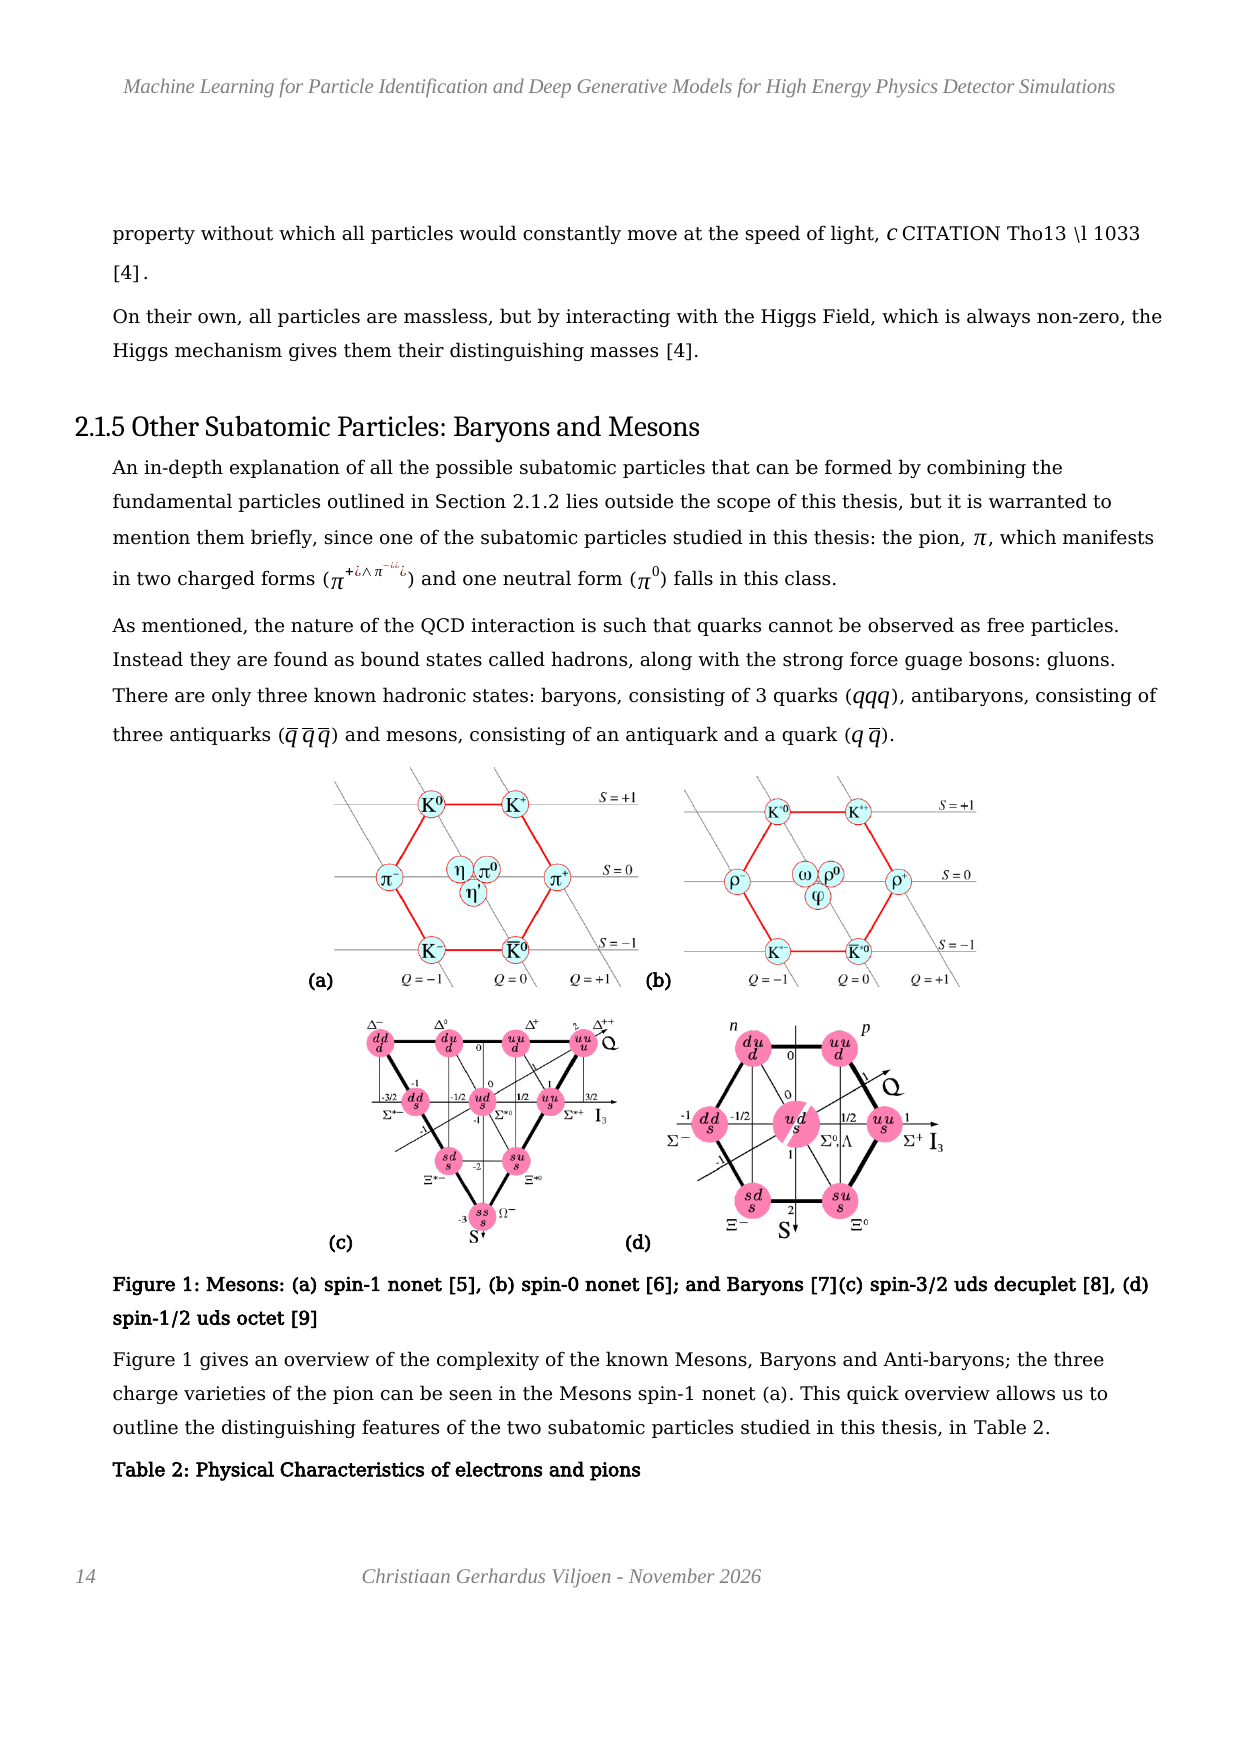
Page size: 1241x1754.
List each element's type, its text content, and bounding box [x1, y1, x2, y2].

text Table 2: Physical Characteristics of electrons and pions [112, 1457, 1165, 1480]
picture [334, 767, 639, 987]
text On their own, all particles are massless, but by interacting with the Higgs Field, which is always non-zero, the Higgs mechanism gives them their distinguishing masses. [112, 305, 1165, 361]
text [112, 219, 1165, 286]
text Figure 1: Mesons: (a) spin-1 nonet , (b) spin-0 nonet; and Baryons (c) spin-3/2 uds decuplet , (d) spin-1/2 uds octet [112, 1272, 1165, 1328]
picture [657, 1010, 951, 1249]
text An in-depth explanation of all the possible subatomic particles that can be formed by combining the fundamental particles outlined in Section 2.1.2 lies outside the scope of this thesis, but it is warranted to mention them briefly, since one of the subatomic particles studied in this thesis: the pion, , which manifests in two charged forms () and one neutral form () falls in this class. [112, 456, 1165, 594]
text As mentioned, the nature of the QCD interaction is such that quarks cannot be observed as free particles. Instead they are found as bound states called hadrons, along with the strong force guage bosons: gluons. There are only three known hadronic states: baryons, consisting of 3 quarks (), antibaryons, consisting of three antiquarks () and mesons, consisting of an antiquark and a quark (). [112, 614, 1165, 748]
picture [360, 1012, 624, 1249]
text Figure 1 gives an overview of the complexity of the known Mesons, Baryons and Anti-baryons; the three charge varieties of the pion can be seen in the Mesons spin-1 nonet (a). This quick overview allows us to outline the distinguishing features of the two subatomic particles studied in this thesis, in Table 2. [112, 1348, 1165, 1438]
picture [684, 776, 977, 987]
subtitle Other Subatomic Particles: Baryons and Mesons [75, 410, 1165, 444]
